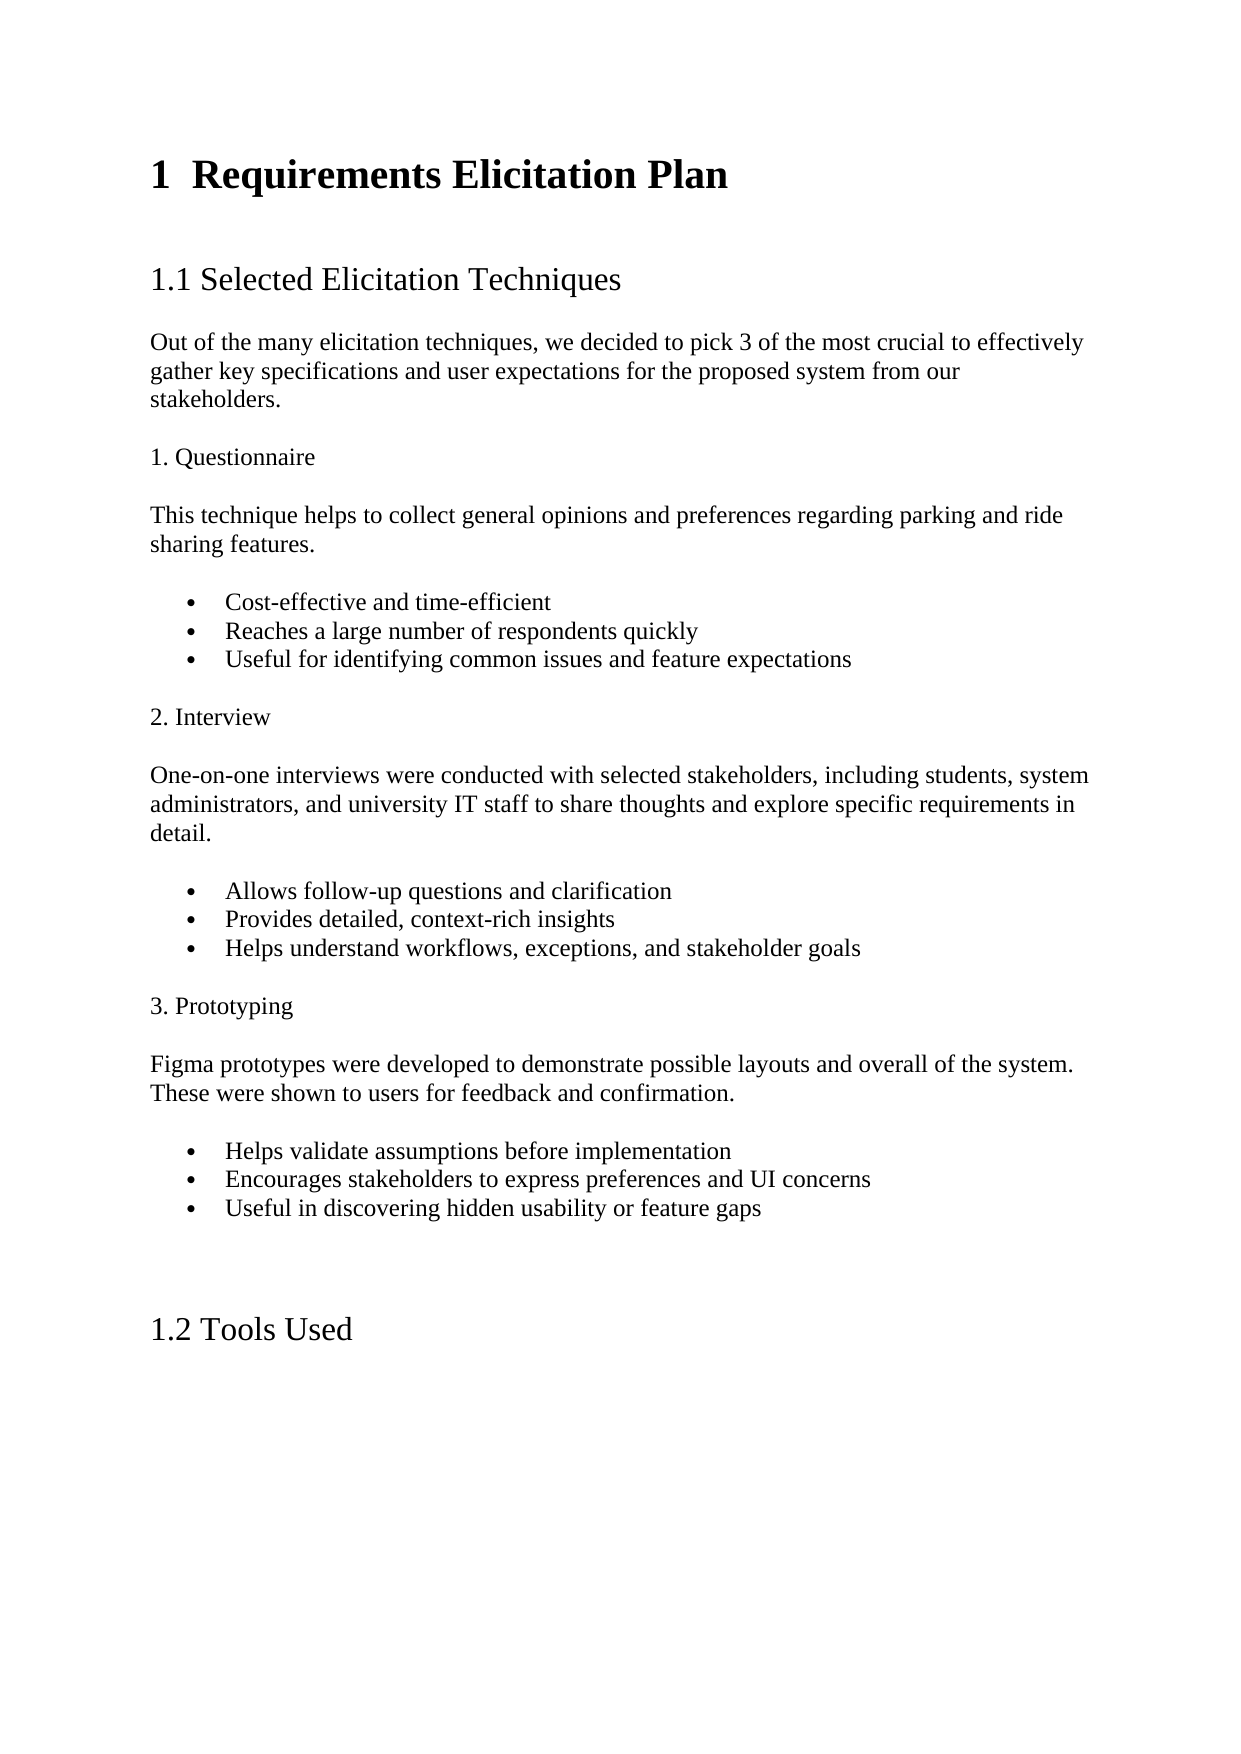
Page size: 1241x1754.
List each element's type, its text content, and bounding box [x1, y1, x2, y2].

text 1 Requirements Elicitation Plan [150, 150, 1090, 198]
list Provides detailed, context-rich insights [187, 904, 1090, 933]
list Helps validate assumptions before implementation [187, 1136, 1090, 1164]
list Encourages stakeholders to express preferences and UI concerns [187, 1164, 1090, 1193]
text 2. Interview [150, 702, 1090, 731]
text Figma prototypes were developed to demonstrate possible layouts and overall of the system. These were shown to users for feedback and confirmation. [150, 1049, 1090, 1107]
list Reaches a large number of respondents quickly [187, 616, 1090, 644]
list Helps understand workflows, exceptions, and stakeholder goals [187, 933, 1090, 962]
text 3. Prototyping [150, 991, 1090, 1020]
text 1. Questionnaire [150, 442, 1090, 471]
text This technique helps to collect general opinions and preferences regarding parking and ride sharing features. [150, 500, 1090, 558]
subtitle 1.2 Tools Used [150, 1309, 1090, 1347]
text 1.1 Selected Elicitation Techniques [150, 231, 1090, 298]
text Out of the many elicitation techniques, we decided to pick 3 of the most crucial to effectively gather key specifications and user expectations for the proposed system from our stakeholders. [150, 327, 1090, 413]
text One-on-one interviews were conducted with selected stakeholders, including students, system administrators, and university IT staff to share thoughts and explore specific requirements in detail. [150, 760, 1090, 847]
list Useful for identifying common issues and feature expectations [187, 644, 1090, 673]
list Useful in discovering hidden usability or feature gaps [187, 1193, 1090, 1222]
list Allows follow-up questions and clarification [187, 876, 1090, 904]
list Cost-effective and time-efficient [187, 587, 1090, 616]
